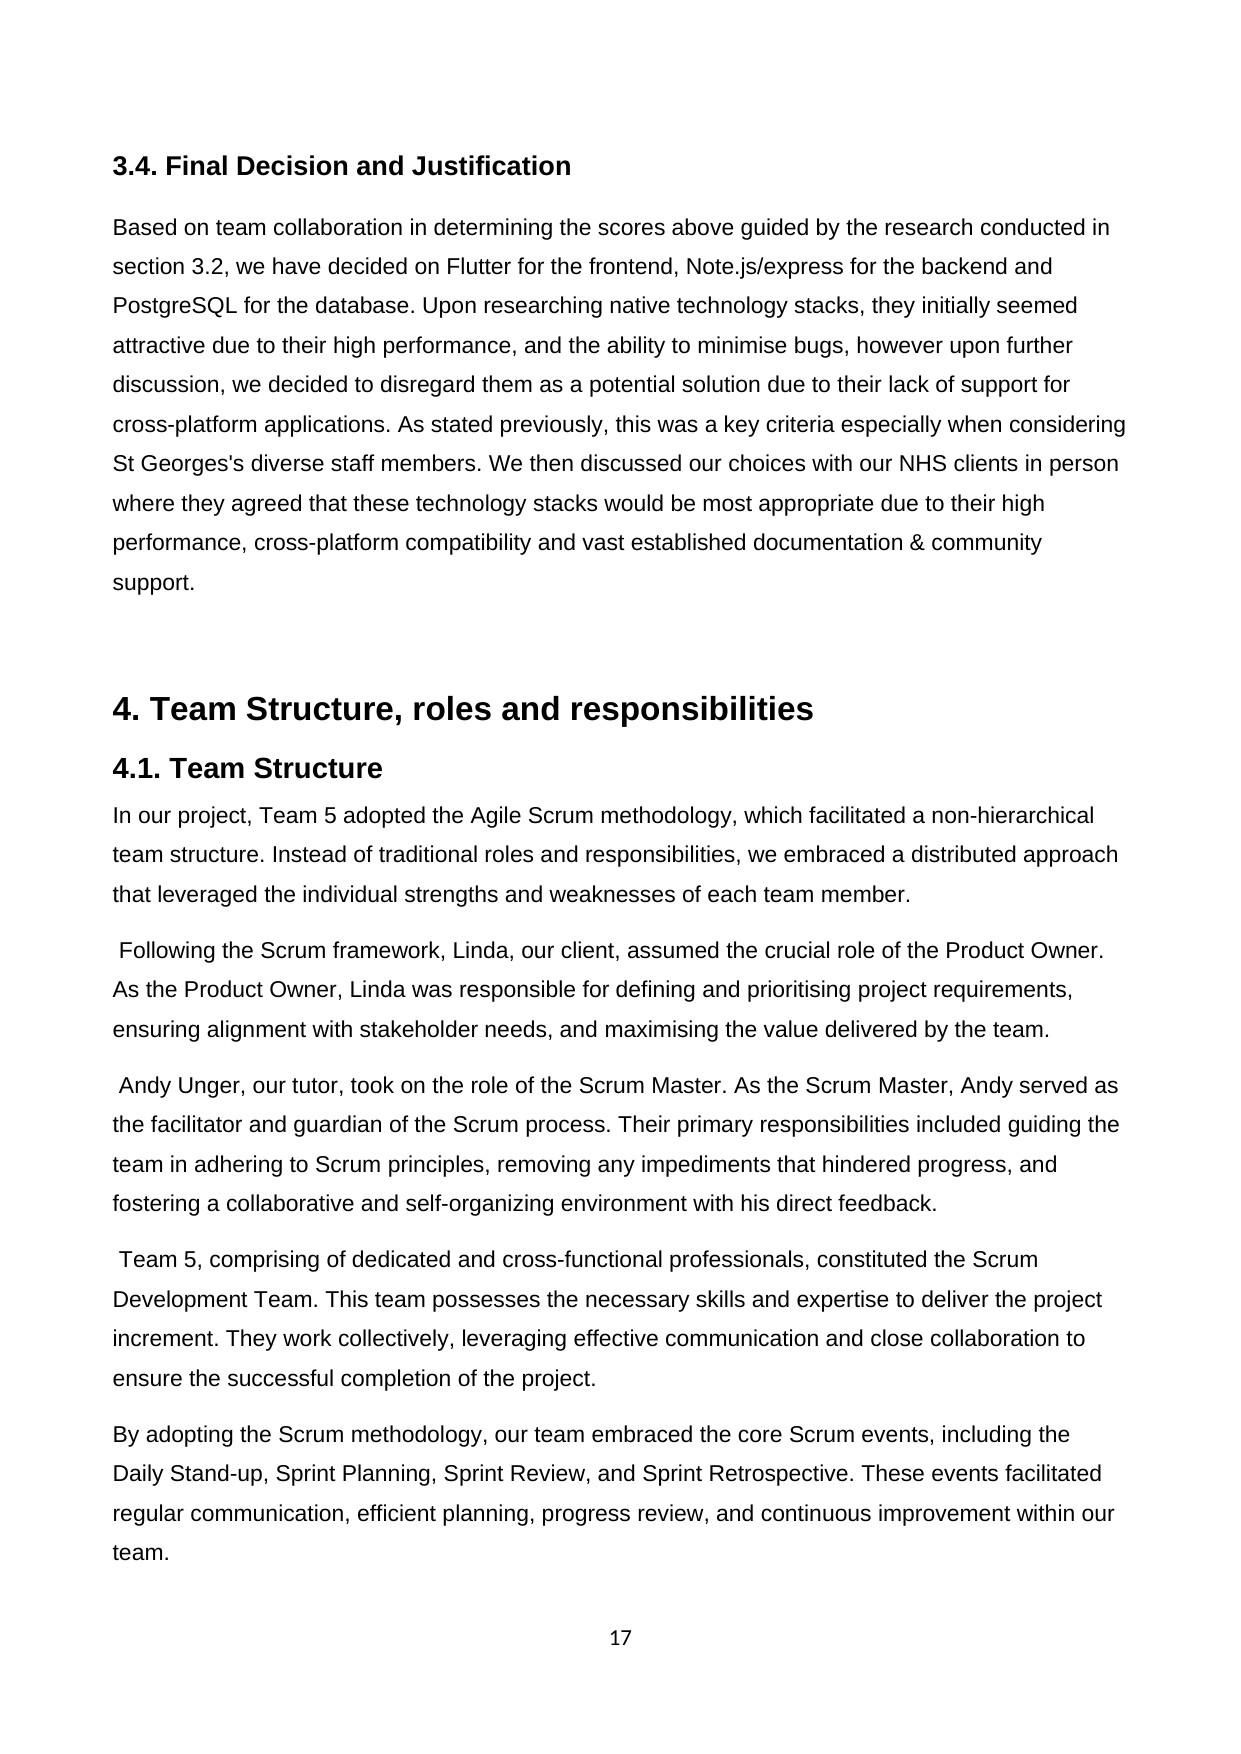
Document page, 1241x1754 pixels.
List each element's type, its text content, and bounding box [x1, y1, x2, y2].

subtitle 4.1. Team Structure [112, 751, 1128, 785]
text Team 5, comprising of dedicated and cross-functional professionals, constituted the Scrum Development Team. This team possesses the necessary skills and expertise to deliver the project increment. They work collectively, leveraging effective communication and close collaboration to ensure the successful completion of the project. [112, 1246, 1128, 1391]
text By adopting the Scrum methodology, our team embraced the core Scrum events, including the Daily Stand-up, Sprint Planning, Sprint Review, and Sprint Retrospective. These events facilitated regular communication, efficient planning, progress review, and continuous improvement within our team. [112, 1421, 1128, 1566]
subtitle 4. Team Structure, roles and responsibilities [112, 689, 1128, 728]
text Based on team collaboration in determining the scores above guided by the research conducted in section 3.2, we have decided on Flutter for the frontend, Note.js/express for the backend and PostgreSQL for the database. Upon researching native technology stacks, they initially seemed attractive due to their high performance, and the ability to minimise bugs, however upon further discussion, we decided to disregard them as a potential solution due to their lack of support for cross-platform applications. As stated previously, this was a key criteria especially when considering St Georges's diverse staff members. We then discussed our choices with our NHS clients in person where they agreed that these technology stacks would be most appropriate due to their high performance, cross-platform compatibility and vast established documentation & community support. [112, 213, 1128, 595]
text In our project, Team 5 adopted the Agile Scrum methodology, which facilitated a non-hierarchical team structure. Instead of traditional roles and responsibilities, we embraced a distributed approach that leveraged the individual strengths and weaknesses of each team member. [112, 802, 1128, 907]
text Following the Scrum framework, Linda, our client, assumed the crucial role of the Product Owner. As the Product Owner, Linda was responsible for defining and prioritising project requirements, ensuring alignment with stakeholder needs, and maximising the value delivered by the team. [112, 937, 1128, 1042]
text Andy Unger, our tutor, took on the role of the Scrum Master. As the Scrum Master, Andy served as the facilitator and guardian of the Scrum process. Their primary responsibilities included guiding the team in adhering to Scrum principles, removing any impediments that hindered progress, and fostering a collaborative and self-organizing environment with his direct feedback. [112, 1072, 1128, 1217]
subtitle 3.4. Final Decision and Justification [112, 150, 1128, 181]
